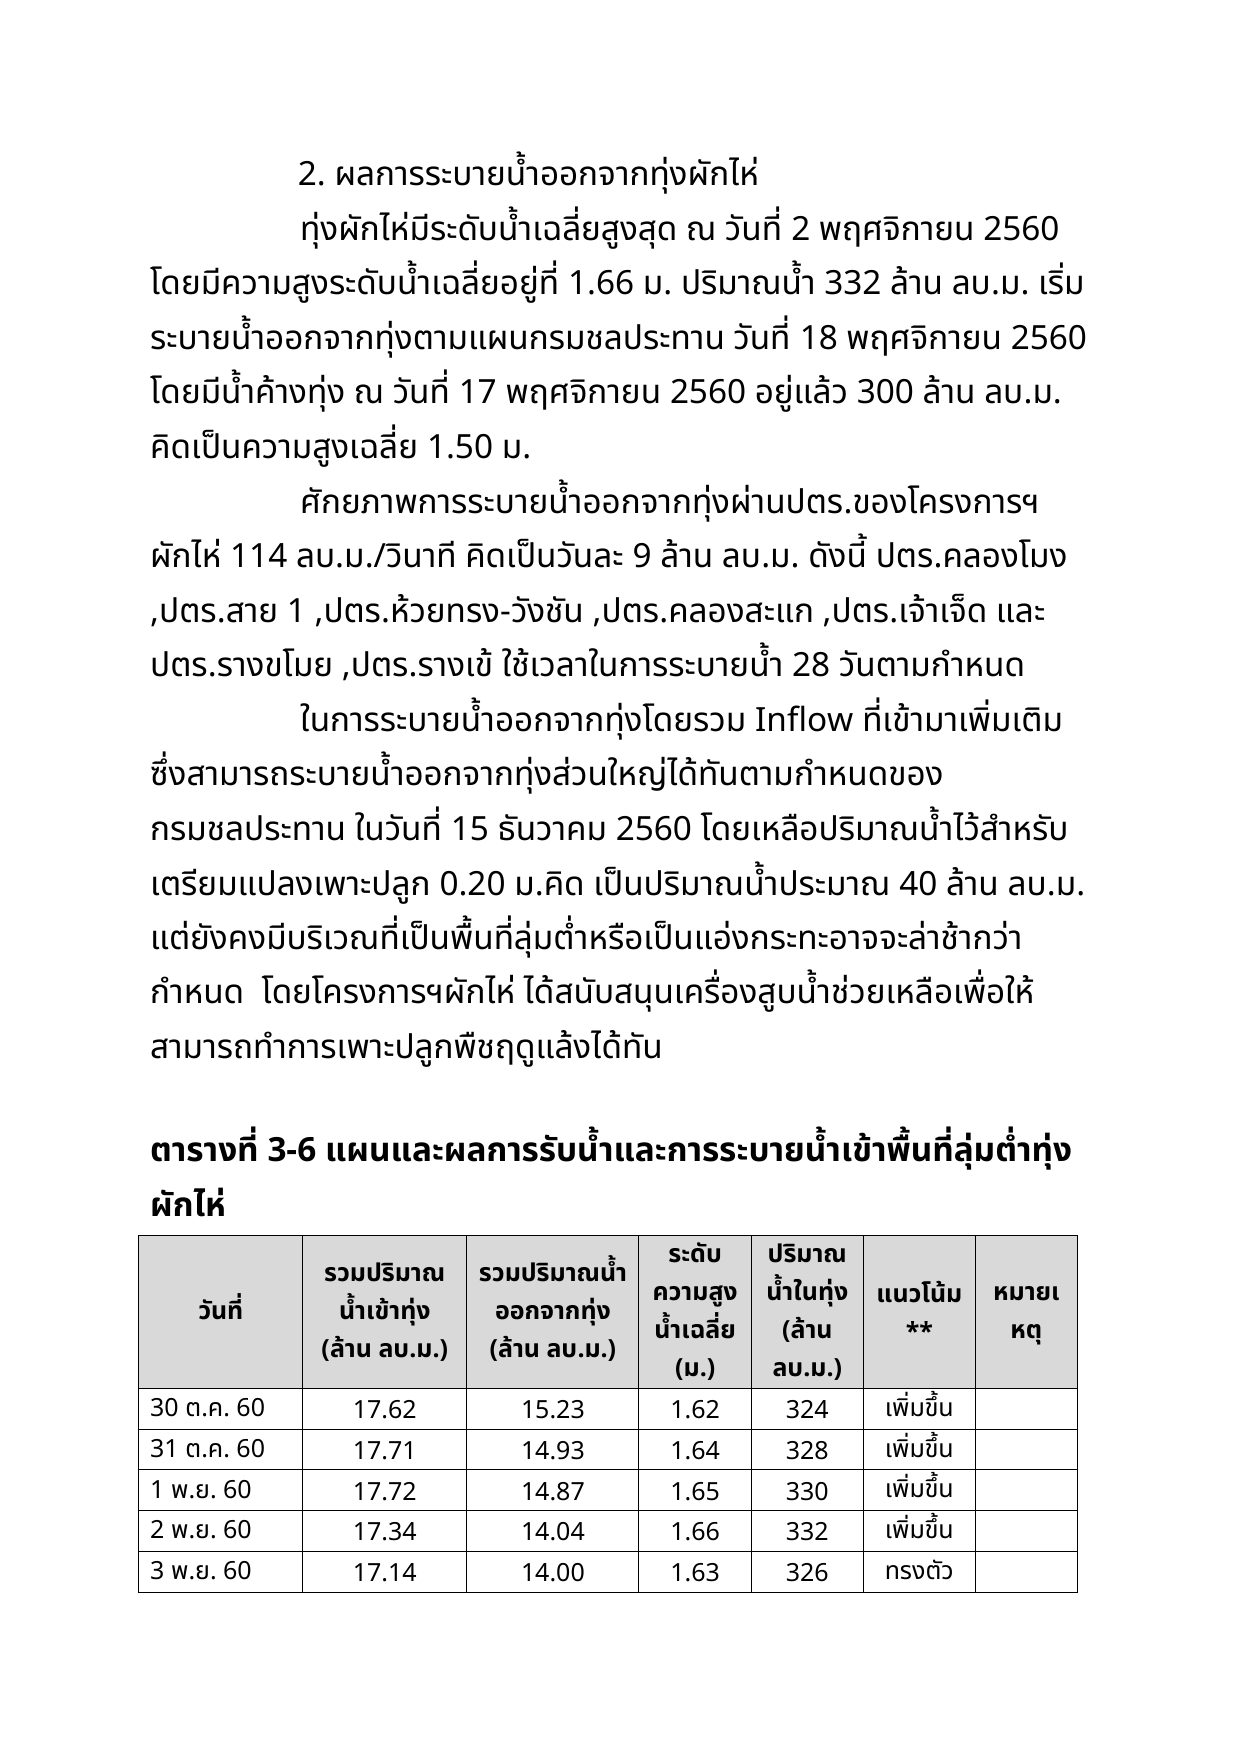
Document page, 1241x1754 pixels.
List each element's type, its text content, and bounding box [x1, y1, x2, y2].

table_cell 1.63 [639, 1552, 751, 1592]
text ทุ่งผักไห่มีระดับน้ำเฉลี่ยสูงสุด ณ วันที่ 2 พฤศจิกายน 2560 โดยมีความสูงระดับน้ำเฉลี่ยอยู่ที่ 1.66 ม. ปริมาณน้ำ 332 ล้าน ลบ.ม. เริ่มระบายน้ำออกจากทุ่งตามแผนกรมชลประทาน วันที่ 18 พฤศจิกายน 2560 โดยมีน้ำค้างทุ่ง ณ วันที่ 17 พฤศจิกายน 2560 อยู่แล้ว 300 ล้าน ลบ.ม. คิดเป็นความสูงเฉลี่ย 1.50 ม. [150, 204, 1090, 473]
table_cell 332 [752, 1511, 863, 1551]
table_header ระดับความสูงน้ำเฉลี่ย (ม.) [639, 1236, 751, 1388]
table_cell 14.93 [467, 1430, 638, 1469]
table_cell [976, 1430, 1077, 1469]
table_cell 17.71 [303, 1430, 466, 1469]
text 2. ผลการระบายน้ำออกจากทุ่งผักไห่ [223, 150, 1090, 201]
table_cell 15.23 [467, 1389, 638, 1428]
table_cell 14.87 [467, 1470, 638, 1510]
table_cell 324 [752, 1389, 863, 1428]
table_cell 2 พ.ย. 60 [139, 1511, 302, 1551]
table_cell 30 ต.ค. 60 [139, 1389, 302, 1428]
table_cell [976, 1552, 1077, 1592]
table_cell 328 [752, 1430, 863, 1469]
table_cell เพิ่มขึ้น [864, 1470, 975, 1510]
table_cell 1.66 [639, 1511, 751, 1551]
table_cell 17.72 [303, 1470, 466, 1510]
table_cell เพิ่มขึ้น [864, 1430, 975, 1469]
table_cell 14.00 [467, 1552, 638, 1592]
table_header แนวโน้ม ** [864, 1236, 975, 1388]
table_cell [976, 1470, 1077, 1510]
text ศักยภาพการระบายน้ำออกจากทุ่งผ่านปตร.ของโครงการฯผักไห่ 114 ลบ.ม./วินาที คิดเป็นวันละ 9 ล้าน ลบ.ม. ดังนี้ ปตร.คลองโมง ,ปตร.สาย 1 ,ปตร.ห้วยทรง-วังชัน ,ปตร.คลองสะแก ,ปตร.เจ้าเจ็ด และ ปตร.รางขโมย ,ปตร.รางเข้ ใช้เวลาในการระบายน้ำ 28 วันตามกำหนด [150, 477, 1090, 692]
table_cell [976, 1511, 1077, 1551]
table_cell 1.65 [639, 1470, 751, 1510]
table_cell ทรงตัว [864, 1552, 975, 1592]
text ตารางที่ 3-6 แผนและผลการรับน้ำและการระบายน้ำเข้าพื้นที่ลุ่มต่ำทุ่งผักไห่ [150, 1126, 1090, 1231]
table_cell [976, 1389, 1077, 1428]
table_cell 17.14 [303, 1552, 466, 1592]
table_header รวมปริมาณน้ำเข้าทุ่ง (ล้าน ลบ.ม.) [303, 1236, 466, 1388]
text ในการระบายน้ำออกจากทุ่งโดยรวม Inflow ที่เข้ามาเพิ่มเติมซึ่งสามารถระบายน้ำออกจากทุ่งส่วนใหญ่ได้ทันตามกำหนดของกรมชลประทาน ในวันที่ 15 ธันวาคม 2560 โดยเหลือปริมาณน้ำไว้สำหรับเตรียมแปลงเพาะปลูก 0.20 ม.คิด เป็นปริมาณน้ำประมาณ 40 ล้าน ลบ.ม. แต่ยังคงมีบริเวณที่เป็นพื้นที่ลุ่มต่ำหรือเป็นแอ่งกระทะอาจจะล่าช้ากว่ากำหนด โดยโครงการฯผักไห่ ได้สนับสนุนเครื่องสูบน้ำช่วยเหลือเพื่อให้สามารถทำการเพาะปลูกพืชฤดูแล้งได้ทัน [150, 696, 1090, 1073]
table_cell 3 พ.ย. 60 [139, 1552, 302, 1592]
table_cell 17.62 [303, 1389, 466, 1428]
table_header วันที่ [139, 1236, 302, 1388]
table_cell เพิ่มขึ้น [864, 1511, 975, 1551]
table_cell 1 พ.ย. 60 [139, 1470, 302, 1510]
table_header รวมปริมาณน้ำออกจากทุ่ง (ล้าน ลบ.ม.) [467, 1236, 638, 1388]
table_cell 14.04 [467, 1511, 638, 1551]
table_cell 17.34 [303, 1511, 466, 1551]
table_cell 330 [752, 1470, 863, 1510]
table_header ปริมาณน้ำในทุ่ง (ล้าน ลบ.ม.) [752, 1236, 863, 1388]
table_cell 326 [752, 1552, 863, 1592]
table_cell 1.62 [639, 1389, 751, 1428]
table_cell เพิ่มขึ้น [864, 1389, 975, 1428]
table_cell 31 ต.ค. 60 [139, 1430, 302, 1469]
table_cell 1.64 [639, 1430, 751, 1469]
table_header หมายเหตุ [976, 1236, 1077, 1388]
